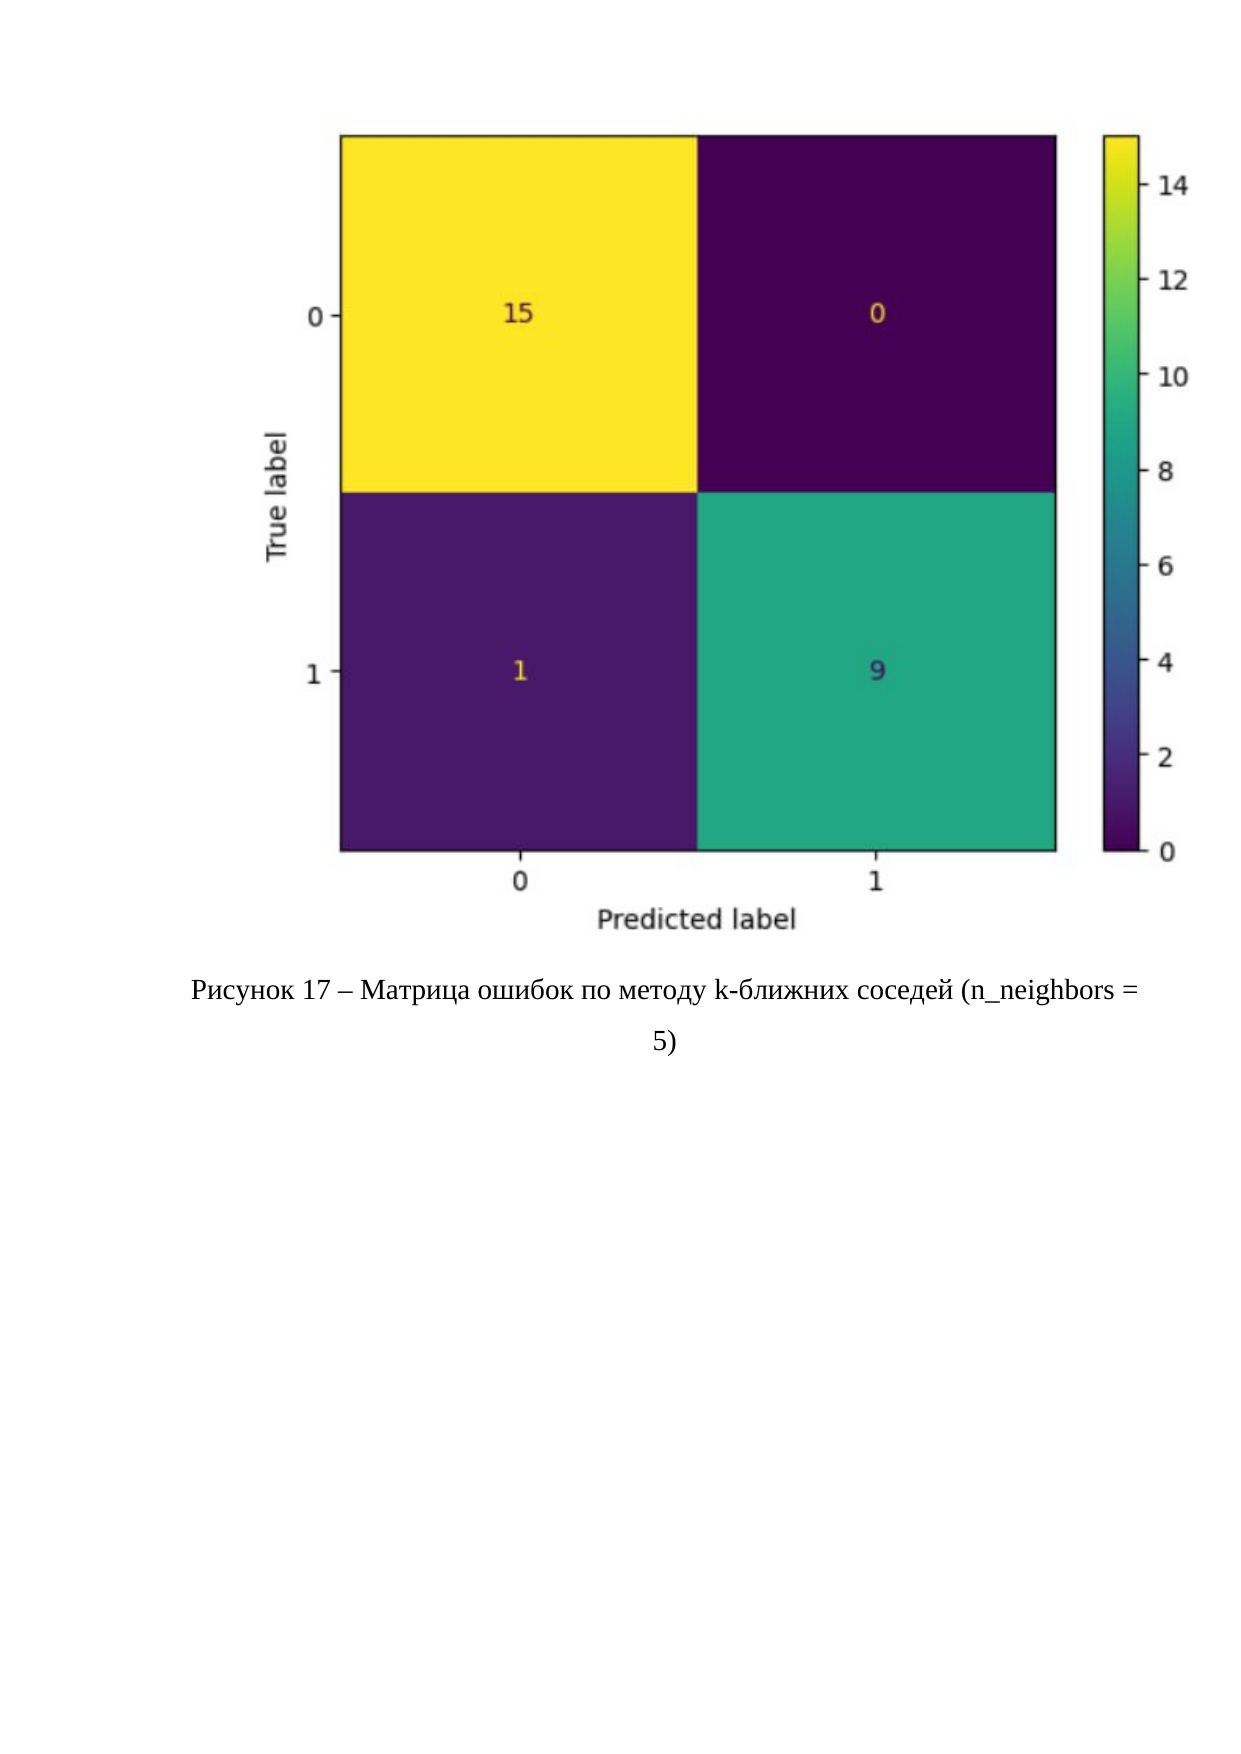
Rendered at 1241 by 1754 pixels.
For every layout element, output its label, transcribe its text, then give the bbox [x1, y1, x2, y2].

text Рисунок 17 – Матрица ошибок по методу k-ближних соседей (n_neighbors = 5) [177, 972, 1152, 1056]
picture [251, 118, 1223, 956]
